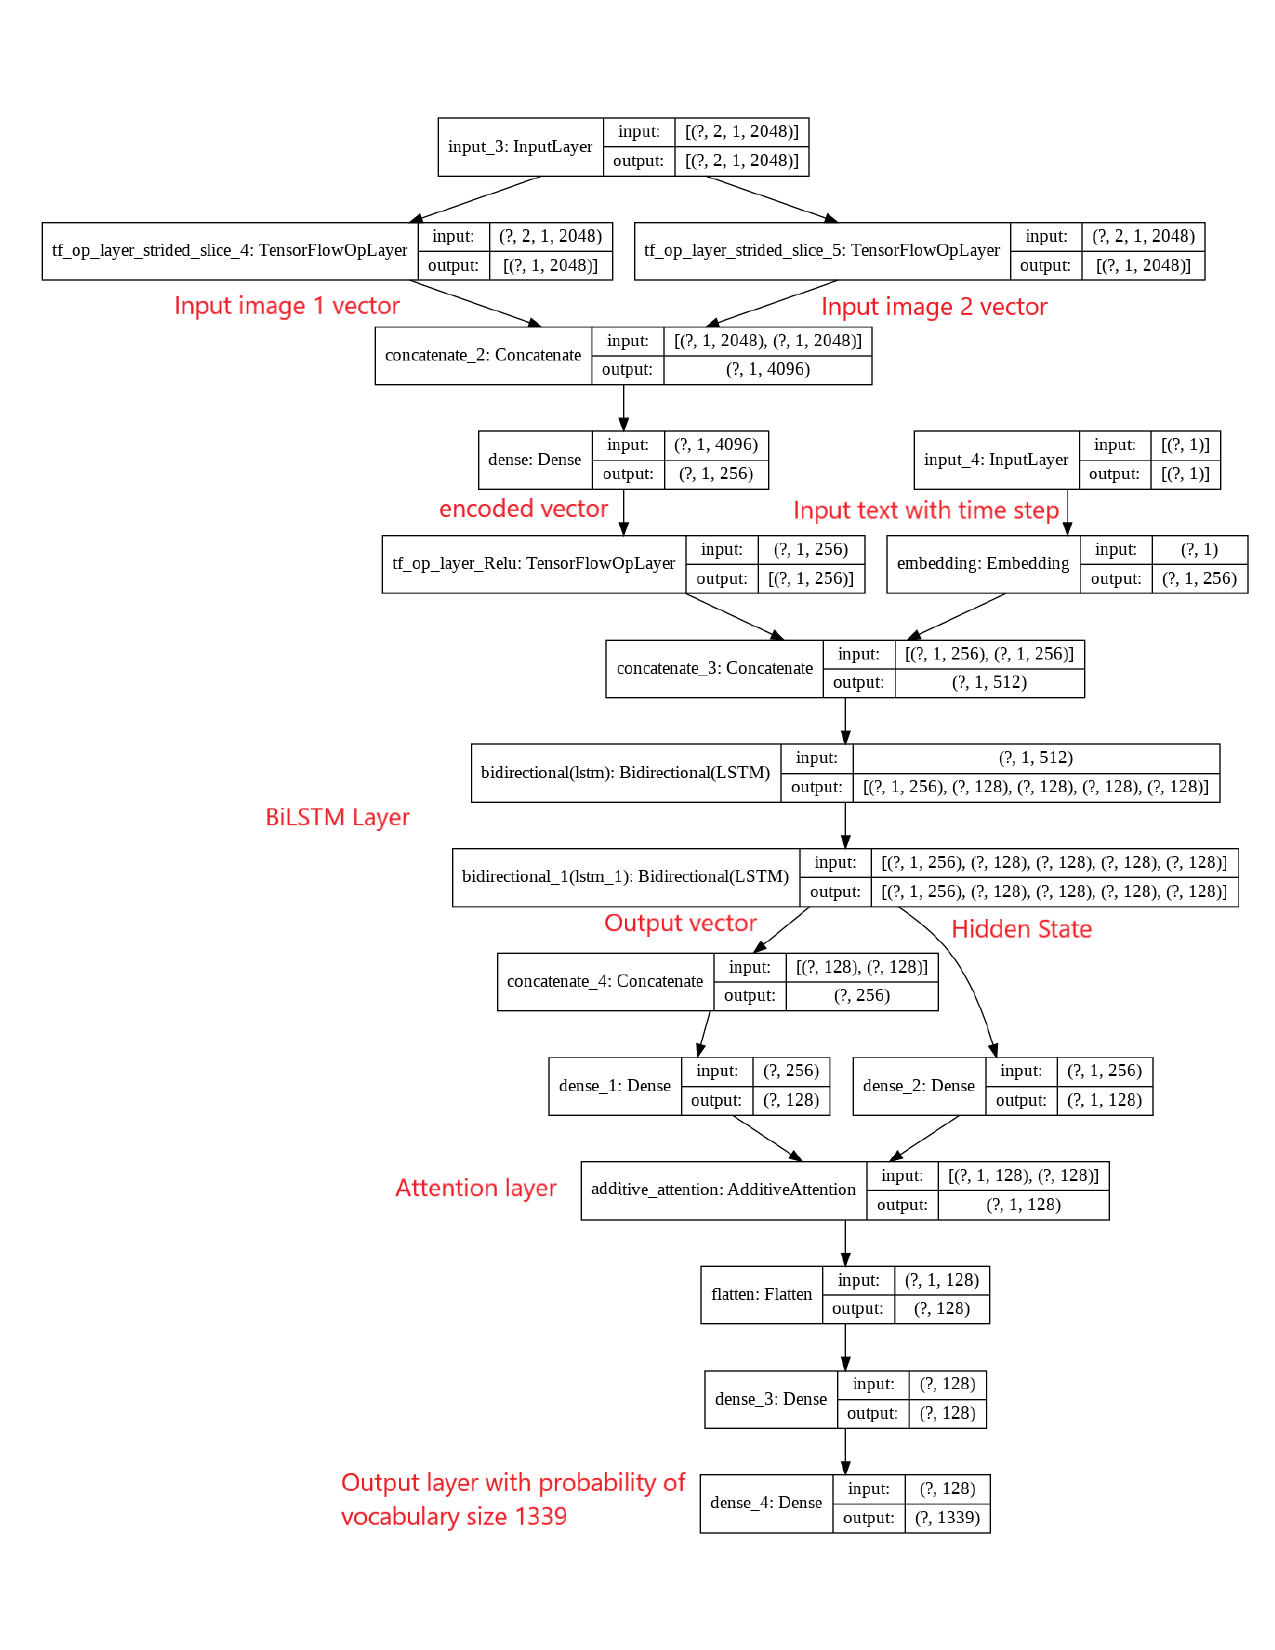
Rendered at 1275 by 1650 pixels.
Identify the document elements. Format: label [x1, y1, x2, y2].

picture [37, 112, 1252, 1538]
